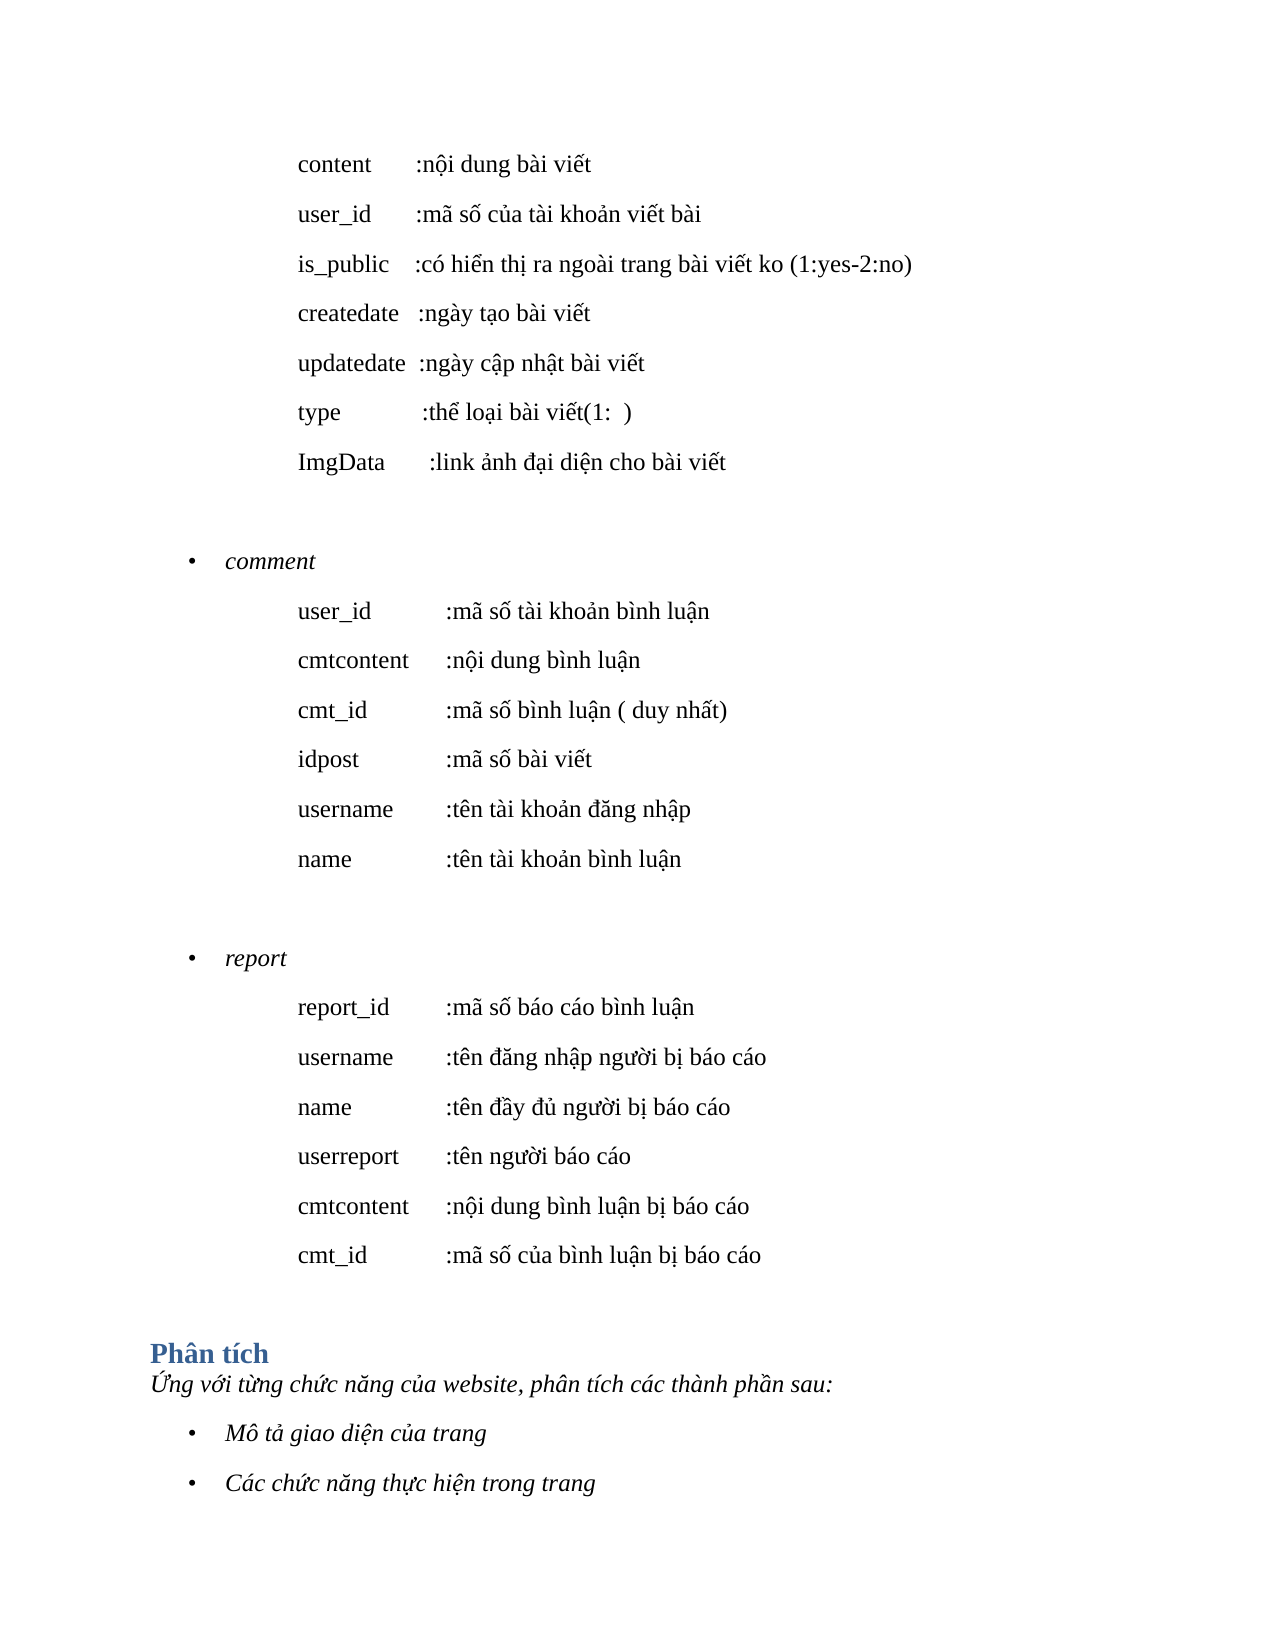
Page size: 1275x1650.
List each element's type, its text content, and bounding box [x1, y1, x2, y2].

list Các chức năng thực hiện trong trang [187, 1468, 1125, 1497]
text cmt_id :mã số bình luận ( duy nhất) [150, 695, 1125, 724]
text cmtcontent :nội dung bình luận [150, 646, 1125, 674]
text ImgData :link ảnh đại diện cho bài viết [150, 447, 1125, 476]
text user_id :mã số của tài khoản viết bài [150, 199, 1125, 228]
text createdate :ngày tạo bài viết [150, 299, 1125, 327]
text idpost :mã số bài viết [150, 745, 1125, 774]
text username :tên đăng nhập người bị báo cáo [150, 1042, 1125, 1071]
text name :tên tài khoản bình luận [150, 844, 1125, 873]
list comment [187, 547, 1125, 575]
text userreport :tên người báo cáo [150, 1142, 1125, 1170]
text cmt_id :mã số của bình luận bị báo cáo [150, 1241, 1125, 1269]
list Mô tả giao diện của trang [187, 1419, 1125, 1447]
text name :tên đầy đủ người bị báo cáo [150, 1092, 1125, 1121]
text cmtcontent :nội dung bình luận bị báo cáo [150, 1191, 1125, 1220]
text is_public :có hiển thị ra ngoài trang bài viết ko (1:yes-2:no) [150, 249, 1125, 278]
text Ứng với từng chức năng của website, phân tích các thành phần sau: [150, 1369, 1125, 1398]
text type :thể loại bài viết(1: ) [150, 398, 1125, 427]
list report [187, 943, 1125, 972]
text Phân tích [150, 1340, 1125, 1369]
text username :tên tài khoản đăng nhập [150, 794, 1125, 823]
text report_id :mã số báo cáo bình luận [150, 993, 1125, 1022]
text user_id :mã số tài khoản bình luận [150, 596, 1125, 625]
text updatedate :ngày cập nhật bài viết [150, 348, 1125, 377]
text content :nội dung bài viết [150, 150, 1125, 179]
